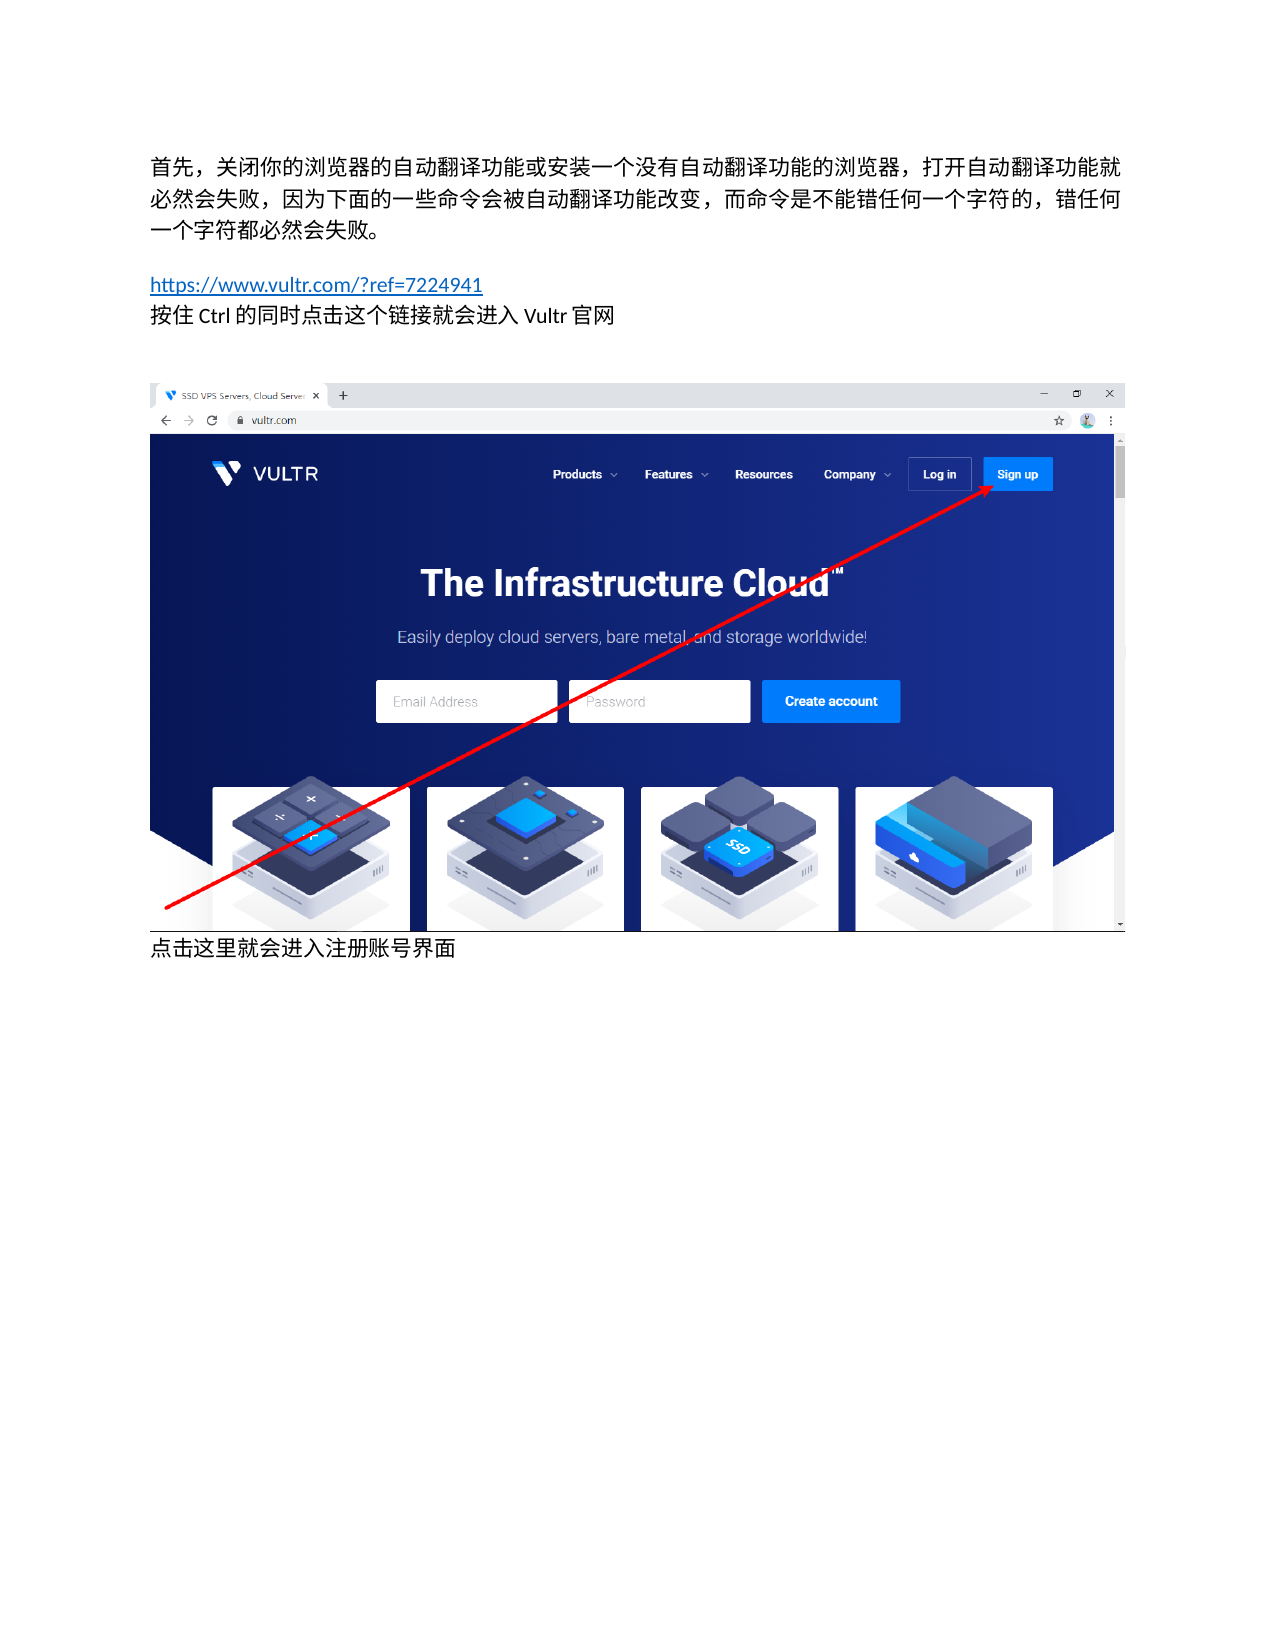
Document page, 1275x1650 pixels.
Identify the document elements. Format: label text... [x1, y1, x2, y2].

text 点击这里就会进入注册账号界面 [150, 932, 1125, 963]
picture [150, 383, 1125, 932]
text https://www.vultr.com/?ref=7224941 [150, 272, 1125, 298]
text 按住 Ctrl 的同时点击这个链接就会进入Vultr官网 [150, 298, 1125, 330]
text 首先，关闭你的浏览器的自动翻译功能或安装一个没有自动翻译功能的浏览器，打开自动翻译功能就必然会失败，因为下面的一些命令会被自动翻译功能改变，而命令是不能错任何一个字符的，错任何一个字符都必然会失败。 [150, 150, 1125, 245]
